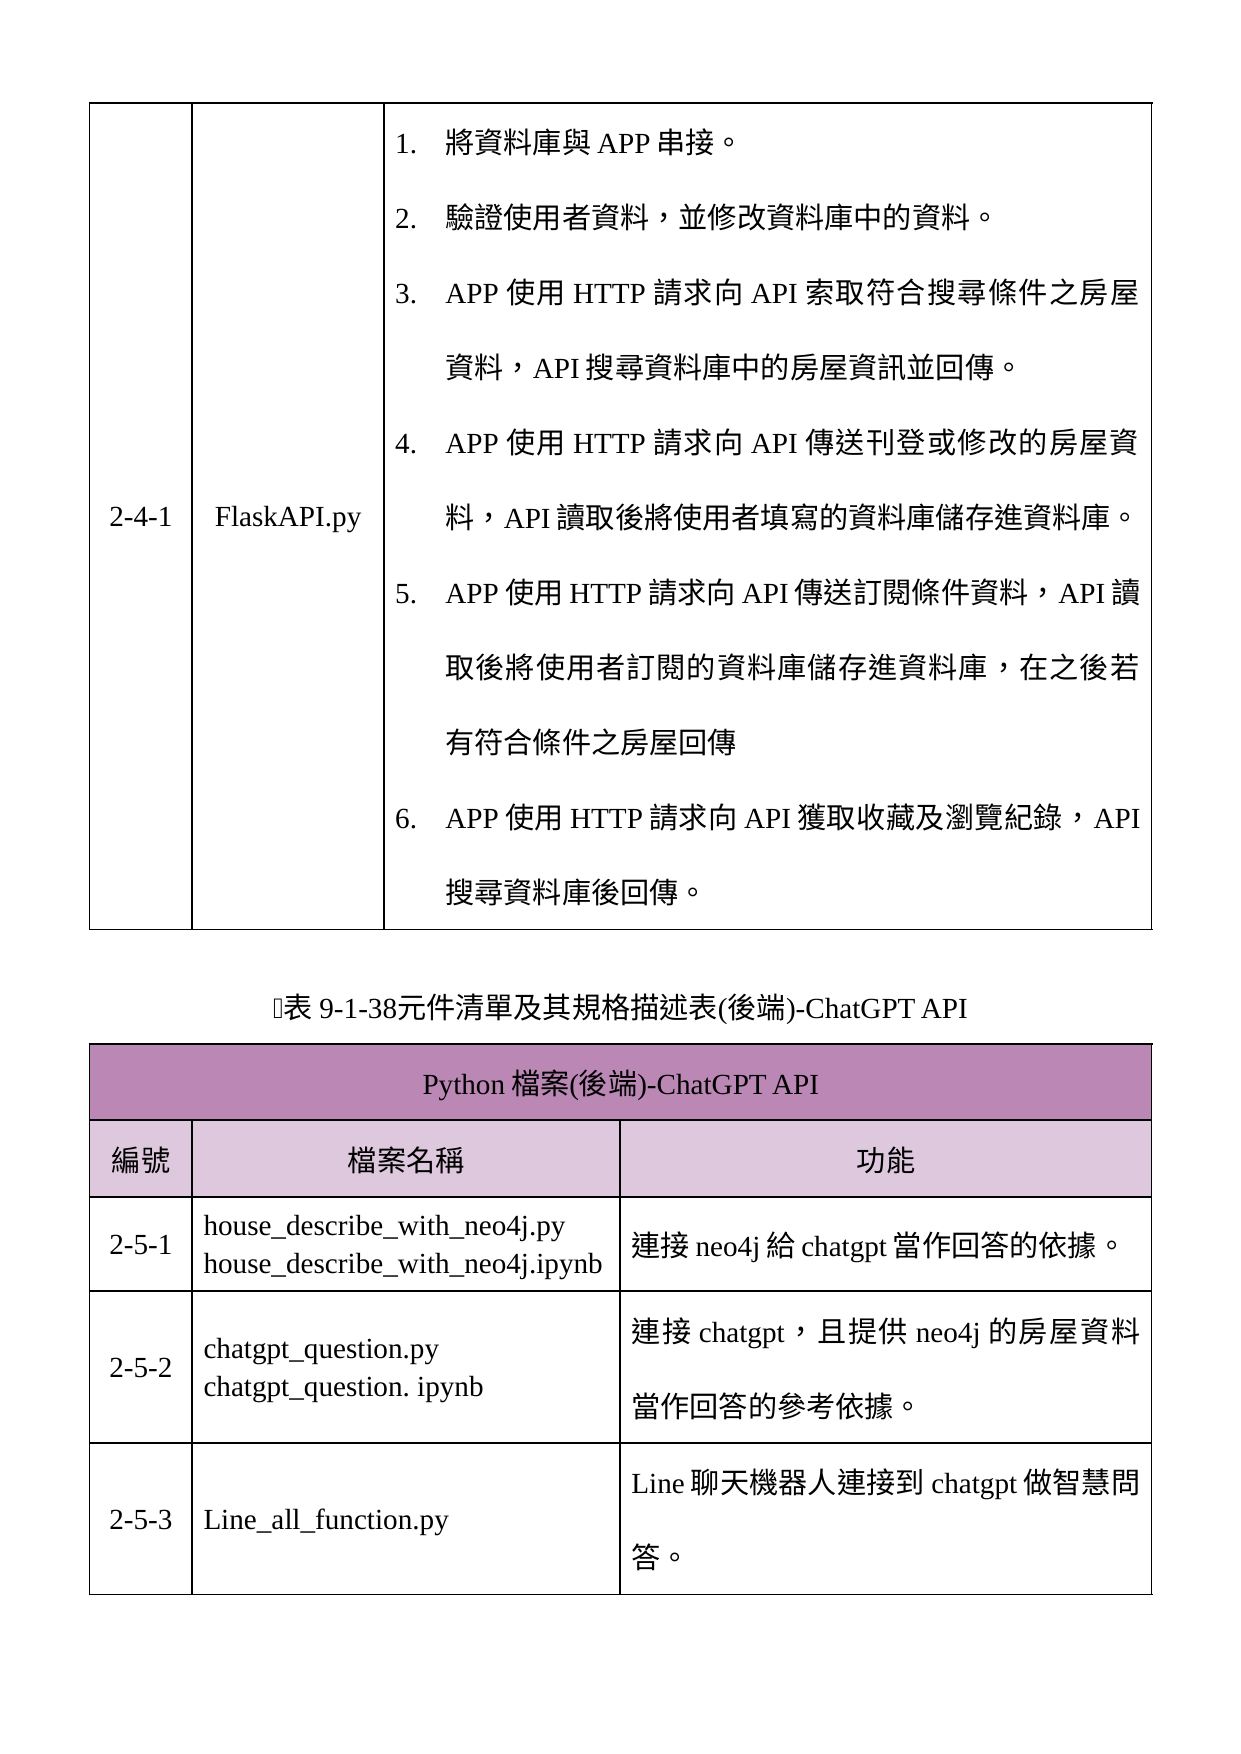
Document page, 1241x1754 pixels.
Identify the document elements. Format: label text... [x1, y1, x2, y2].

table_cell 連接chatgpt，且提供neo4j的房屋資料當作回答的參考依據。 [621, 1292, 1151, 1442]
table_cell 連接neo4j給chatgpt當作回答的依據。 [621, 1198, 1151, 1290]
table_cell 檔案名稱 [193, 1121, 619, 1196]
table_cell Line聊天機器人連接到chatgpt做智慧問答。 [621, 1444, 1151, 1593]
table_cell 將資料庫與APP串接。 驗證使用者資料，並修改資料庫中的資料。 APP使用HTTP請求向API索取符合搜尋條件之房屋資料，API搜尋資料庫中的房屋資訊並回傳。 APP使用HTTP請求向API傳送刊登或修改的房屋資料，API讀取後將使用者填寫的資料庫儲存進資料庫。 APP使用HTTP請求向API傳送訂閱條件資料，API讀取後將使用者訂閱的資料庫儲存進資料庫，在之後若有符合條件之房屋回傳 APP使用HTTP請求向API獲取收藏及瀏覽紀錄，API搜尋資料庫後回傳。 [385, 104, 1151, 929]
table_cell house_describe_with_neo4j.py house_describe_with_neo4j.ipynb [193, 1198, 619, 1290]
table_cell 2-5-1 [90, 1198, 191, 1290]
table_cell FlaskAPI.py [193, 104, 383, 929]
table_cell 2-5-3 [90, 1444, 191, 1593]
table_cell 編號 [90, 1121, 191, 1196]
table_cell 2-5-2 [90, 1292, 191, 1442]
table_cell Line_all_function.py [193, 1444, 619, 1593]
table_cell 2-4-1 [90, 104, 191, 929]
table_cell 功能 [621, 1121, 1151, 1196]
table_header Python檔案(後端)-ChatGPT API [90, 1045, 1151, 1119]
table_cell chatgpt_question.py chatgpt_question. ipynb [193, 1292, 619, 1442]
